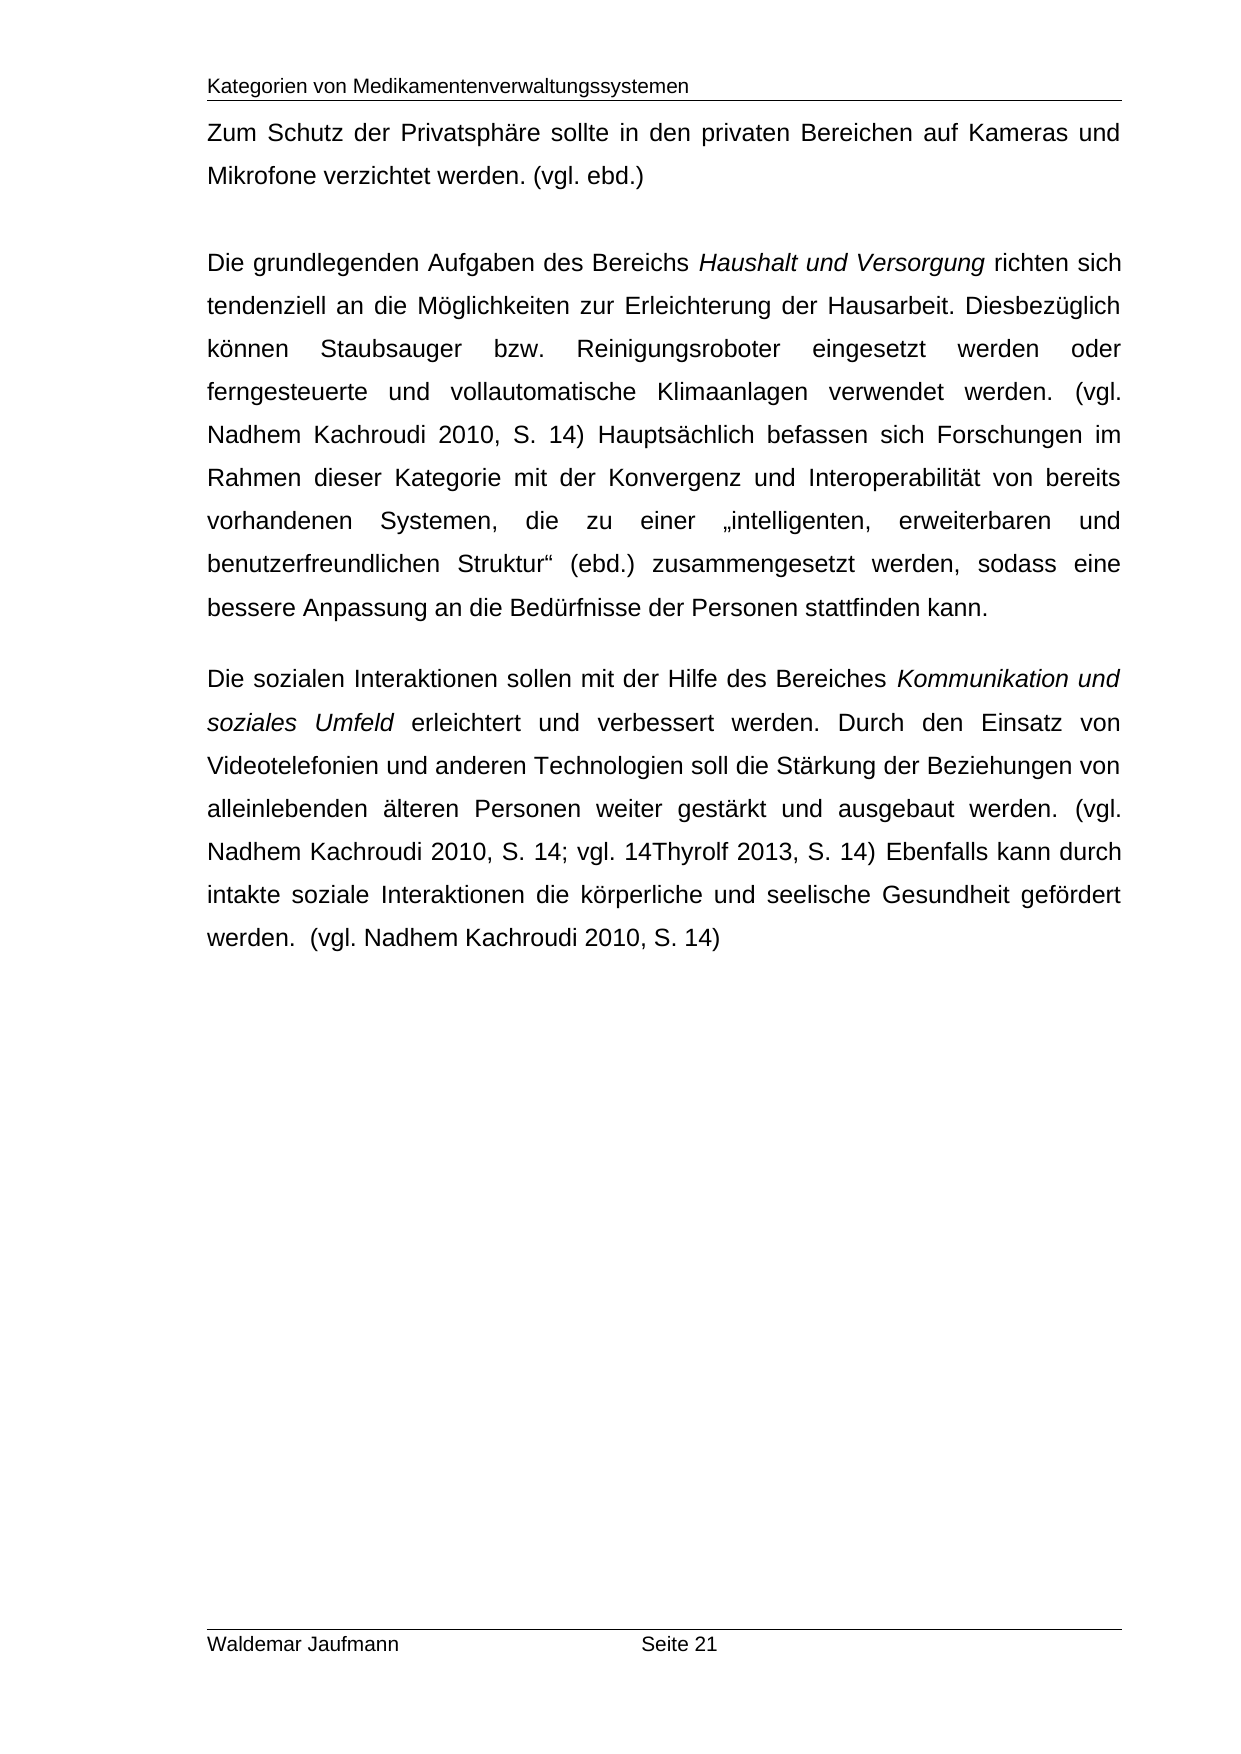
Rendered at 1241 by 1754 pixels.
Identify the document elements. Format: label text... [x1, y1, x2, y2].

text Die grundlegenden Aufgaben des Bereichs Haushalt und Versorgung richten sich tendenziell an die Möglichkeiten zur Erleichterung der Hausarbeit. Diesbezüglich können Staubsauger bzw. Reinigungsroboter eingesetzt werden oder ferngesteuerte und vollautomatische Klimaanlagen verwendet werden. (vgl. Nadhem Kachroudi 2010, S. 14) Hauptsächlich befassen sich Forschungen im Rahmen dieser Kategorie mit der Konvergenz und Interoperabilität von bereits vorhandenen Systemen, die zu einer „intelligenten, erweiterbaren und benutzerfreundlichen Struktur“ (ebd.) zusammengesetzt werden, sodass eine bessere Anpassung an die Bedürfnisse der Personen stattfinden kann. [207, 247, 1122, 621]
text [207, 118, 1122, 190]
text Die sozialen Interaktionen sollen mit der Hilfe des Bereiches Kommunikation und soziales Umfeld erleichtert und verbessert werden. Durch den Einsatz von Videotelefonien und anderen Technologien soll die Stärkung der Beziehungen von alleinlebenden älteren Personen weiter gestärkt und ausgebaut werden. (vgl. Nadhem Kachroudi 2010, S. 14; vgl. 14Thyrolf 2013, S. 14) Ebenfalls kann durch intakte soziale Interaktionen die körperliche und seelische Gesundheit gefördert werden. (vgl. Nadhem Kachroudi 2010, S. 14) [207, 664, 1122, 952]
